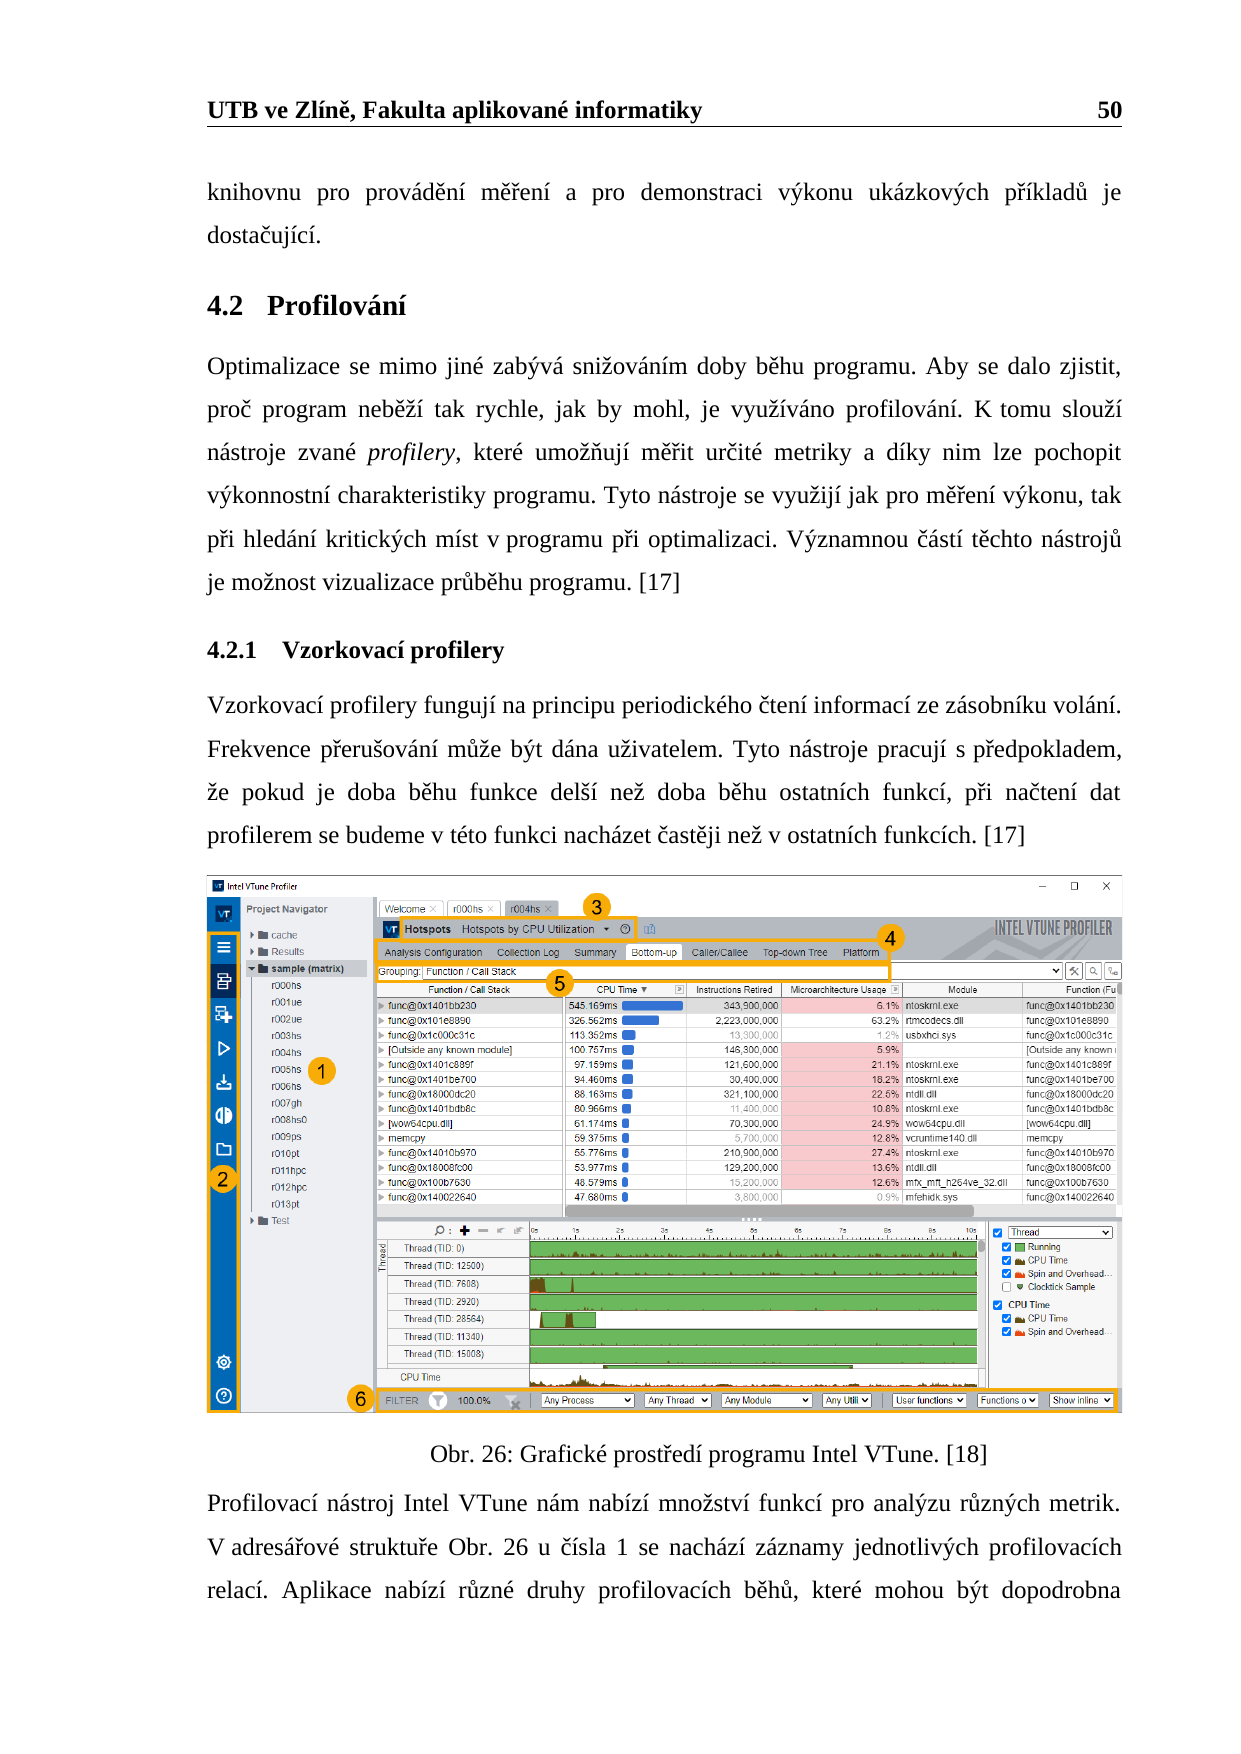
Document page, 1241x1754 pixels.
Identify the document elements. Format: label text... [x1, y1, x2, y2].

text Optimalizace se mimo jiné zabývá snižováním doby běhu programu. Aby se dalo zjistit, proč program neběží tak rychle, jak by mohl, je využíváno profilování. K tomu slouží nástroje zvané profilery, které umožňují měřit určité metriky a díky nim lze pochopit výkonnostní charakteristiky programu. Tyto nástroje se využijí jak pro měření výkonu, tak při hledání kritických míst v programu při optimalizaci. Významnou částí těchto nástrojů je možnost vizualizace průběhu programu. [17] [207, 351, 1122, 596]
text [207, 1488, 1122, 1603]
picture [206, 875, 1123, 1413]
subtitle Vzorkovací profilery [207, 635, 1122, 664]
subtitle Profilování [207, 288, 1122, 322]
text Vzorkovací profilery fungují na principu periodického čtení informací ze zásobníku volání. Frekvence přerušování může být dána uživatelem. Tyto nástroje pracují s předpokladem, že pokud je doba běhu funkce delší než doba běhu ostatních funkcí, při načtení dat profilerem se budeme v této funkci nacházet častěji než v ostatních funkcích. [17] [207, 691, 1122, 849]
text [207, 177, 1122, 249]
